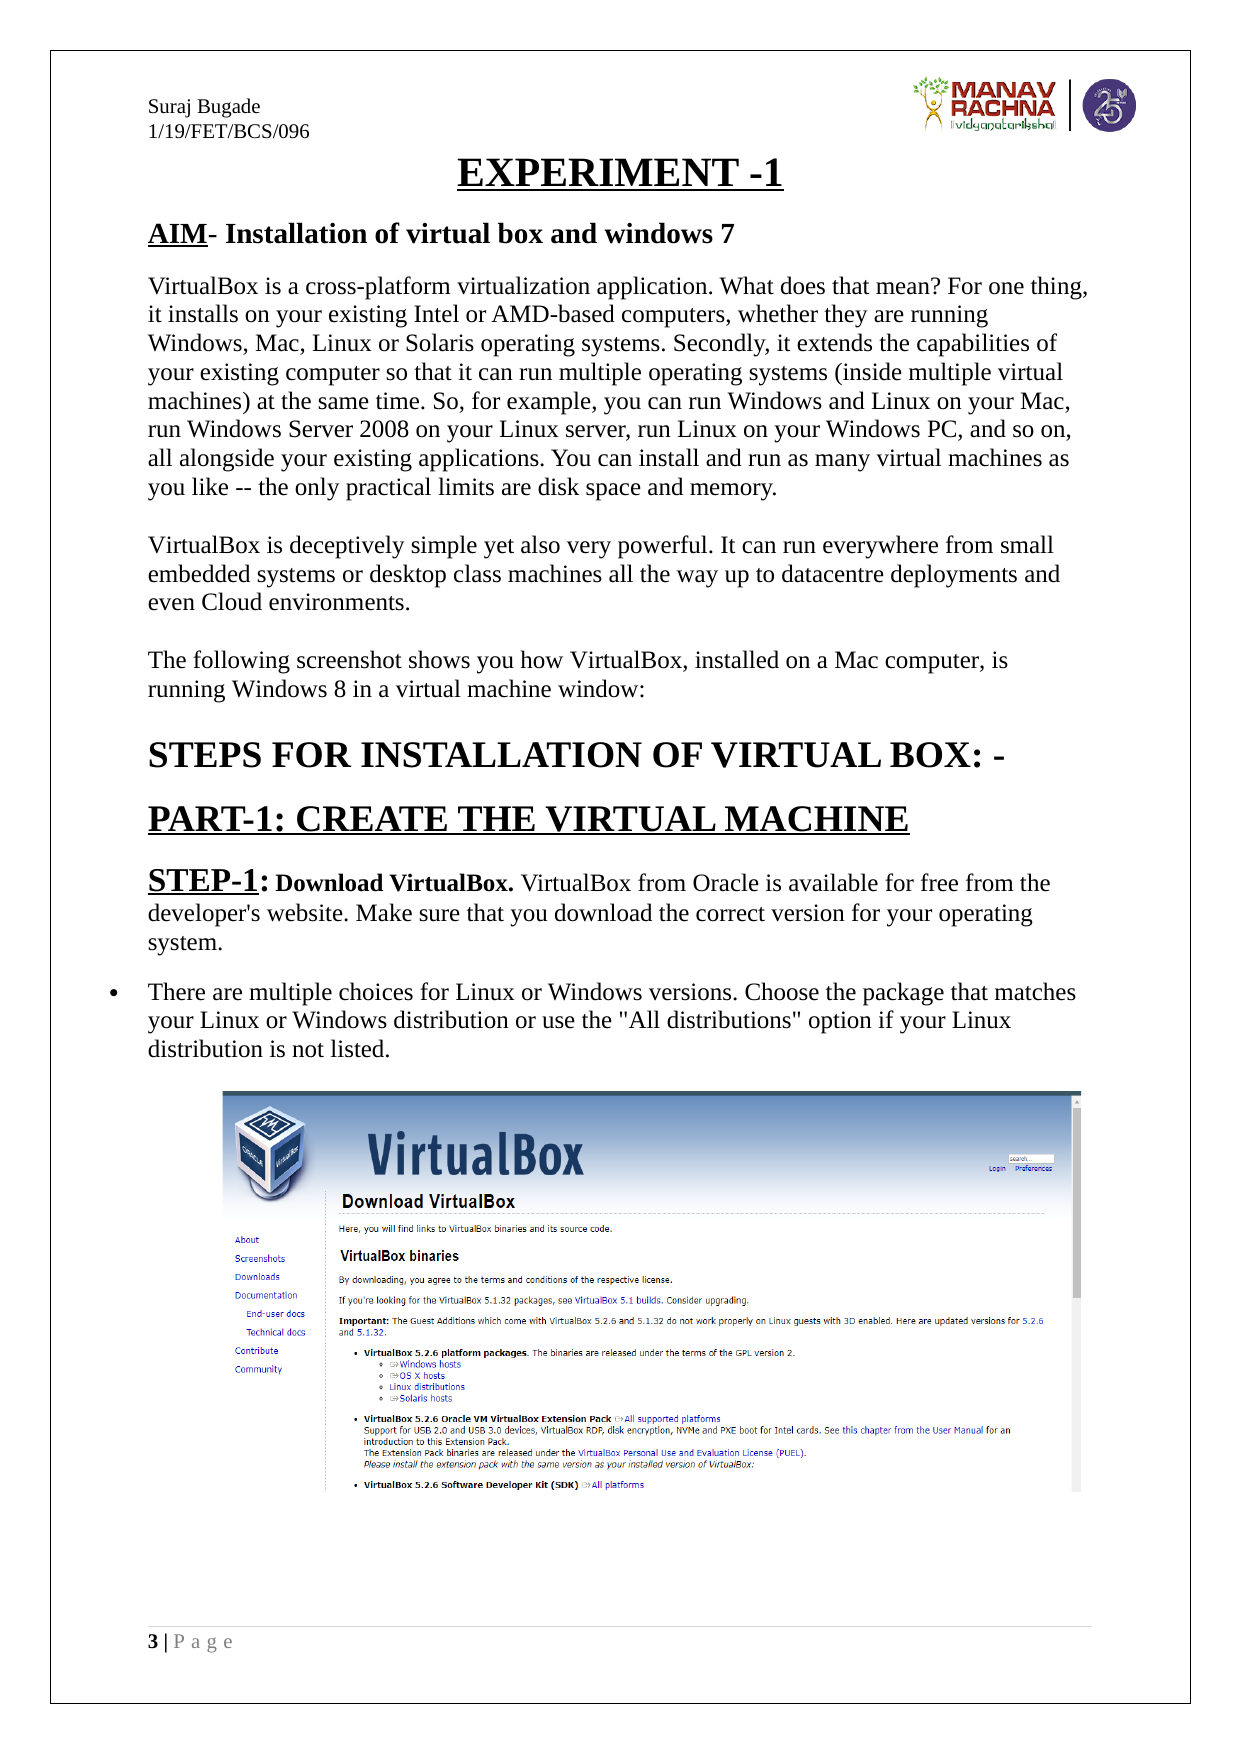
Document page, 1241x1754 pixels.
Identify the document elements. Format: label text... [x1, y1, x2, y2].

text STEPS FOR INSTALLATION OF VIRTUAL BOX: - [148, 732, 1092, 775]
list There are multiple choices for Linux or Windows versions. Choose the package that matches your Linux or Windows distribution or use the "All distributions" option if your Linux distribution is not listed. [110, 977, 1092, 1063]
text The following screenshot shows you how VirtualBox, installed on a Mac computer, is running Windows 8 in a virtual machine window: [646, 645, 1092, 703]
text PART-1: CREATE THE VIRTUAL MACHINE [148, 796, 1092, 839]
picture [908, 67, 1144, 143]
text VirtualBox is a cross-platform virtualization application. What does that mean? For one thing, it installs on your existing Intel or AMD-based computers, whether they are running Windows, Mac, Linux or Solaris operating systems. Secondly, it extends the capabilities of your existing computer so that it can run multiple operating systems (inside multiple virtual machines) at the same time. So, for example, you can run Windows and Linux on your Mac, run Windows Server 2008 on your Linux server, run Linux on your Windows PC, and so on, all alongside your existing applications. You can install and run as many virtual machines as you like -- the only practical limits are disk space and memory. [148, 271, 1092, 501]
text AIM- Installation of virtual box and windows 7 [148, 216, 1092, 250]
picture [222, 1091, 1082, 1492]
text EXPERIMENT -1 [148, 148, 1092, 196]
text STEP-1: Download VirtualBox. VirtualBox from Oracle is available for free from the developer's website. Make sure that you download the correct version for your operating system. [148, 860, 1092, 956]
text VirtualBox is deceptively simple yet also very powerful. It can run everywhere from small embedded systems or desktop class machines all the way up to datacentre deployments and even Cloud environments. [148, 530, 1092, 616]
